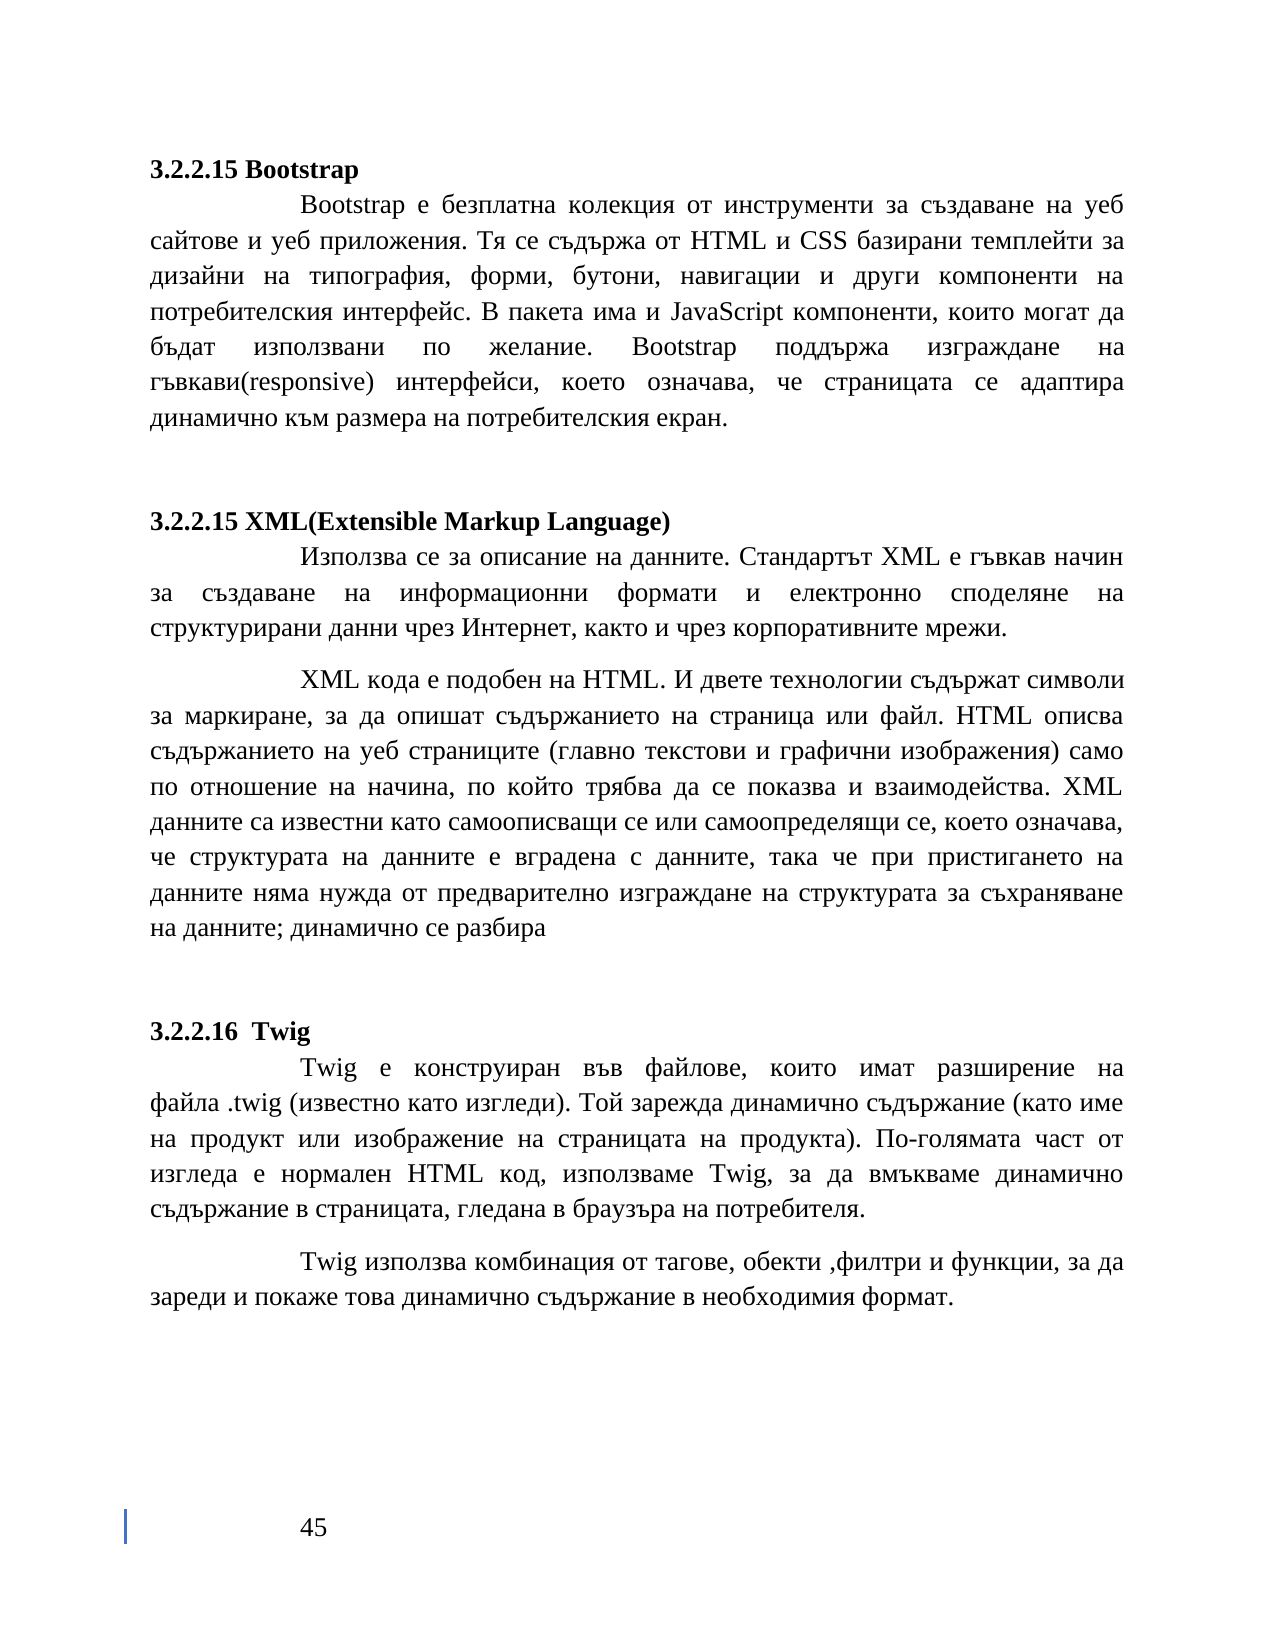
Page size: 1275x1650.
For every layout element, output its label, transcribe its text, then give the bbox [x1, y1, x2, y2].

text Twig използва комбинация от тагове, обекти ,филтри и функции, за да зареди и покаже това динамично съдържание в необходимия формат. [150, 1242, 1125, 1312]
subtitle 3.2.2.16 Twig [150, 1012, 1125, 1048]
text XML кода е подобен на HTML. И двете технологии съдържат символи за маркиране, за да опишат съдържанието на страница или файл. HTML описва съдържанието на уеб страниците (главно текстови и графични изображения) само по отношение на начина, по който трябва да се показва и взаимодейства. XML данните са известни като самоописващи се или самоопределящи се, което означава, че структурата на данните е вградена с данните, така че при пристигането на данните няма нужда от предварително изграждане на структурата за съхраняване на данните; динамично се разбира [150, 660, 1125, 944]
text Bootstrap е безплатна колекция от инструменти за създаване на уеб сайтове и уеб приложения. Тя се съдържа от HTML и CSS базирани темплейти за дизайни на типография, форми, бутони, навигации и други компоненти на потребителския интерфейс. В пакета има и JavaScript компоненти, които могат да бъдат използвани по желание. Bootstrap поддържа изграждане на гъвкави(responsive) интерфейси, което означава, че страницата се адаптира динамично към размера на потребителския екран. [150, 185, 1125, 433]
subtitle 3.2.2.15 Bootstrap [150, 150, 1125, 185]
text Twig е конструиран във файлове, които имат разширение на файла .twig (известно като изгледи). Той зарежда динамично съдържание (като име на продукт или изображение на страницата на продукта). По-голямата част от изгледа е нормален HTML код, използваме Twig, за да вмъкваме динамично съдържание в страницата, гледана в браузъра на потребителя. [150, 1048, 1125, 1225]
text Използва се за описание на данните. Стандартът XML е гъвкав начин за създаване на информационни формати и електронно споделяне на структурирани данни чрез Интернет, както и чрез корпоративните мрежи. [150, 537, 1125, 644]
subtitle 3.2.2.15 XML(Extensible Markup Language) [150, 502, 1125, 537]
